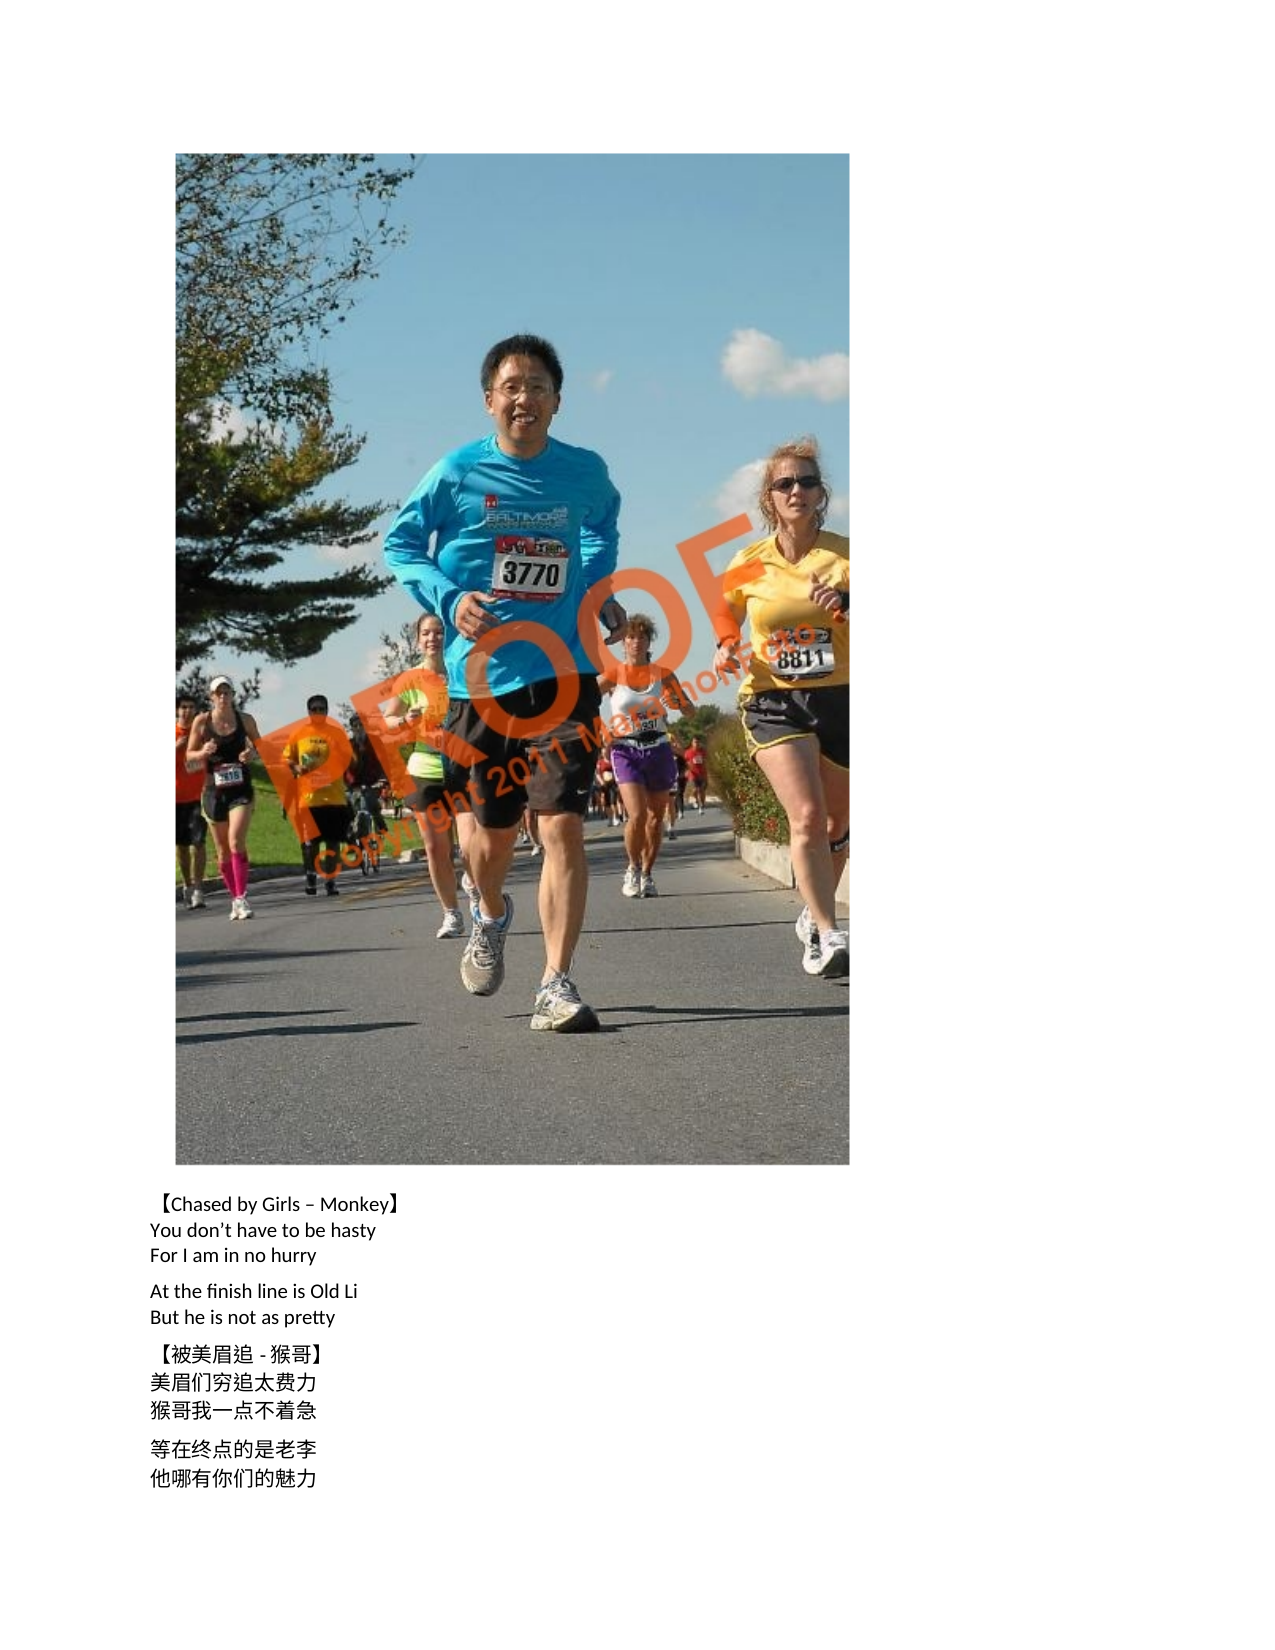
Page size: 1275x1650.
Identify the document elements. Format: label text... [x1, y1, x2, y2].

text At the finish line is Old Li But he is not as pretty [150, 1278, 1125, 1329]
text 等在终点的是老李 他哪有你们的魅力 [150, 1435, 1125, 1492]
text 【被美眉追 - 猴哥】 美眉们穷追太费力 猴哥我一点不着急 [150, 1340, 1125, 1425]
text 【Chased by Girls – Monkey】 You don’t have to be hasty For I am in no hurry [150, 1189, 1125, 1268]
picture [168, 150, 864, 1170]
